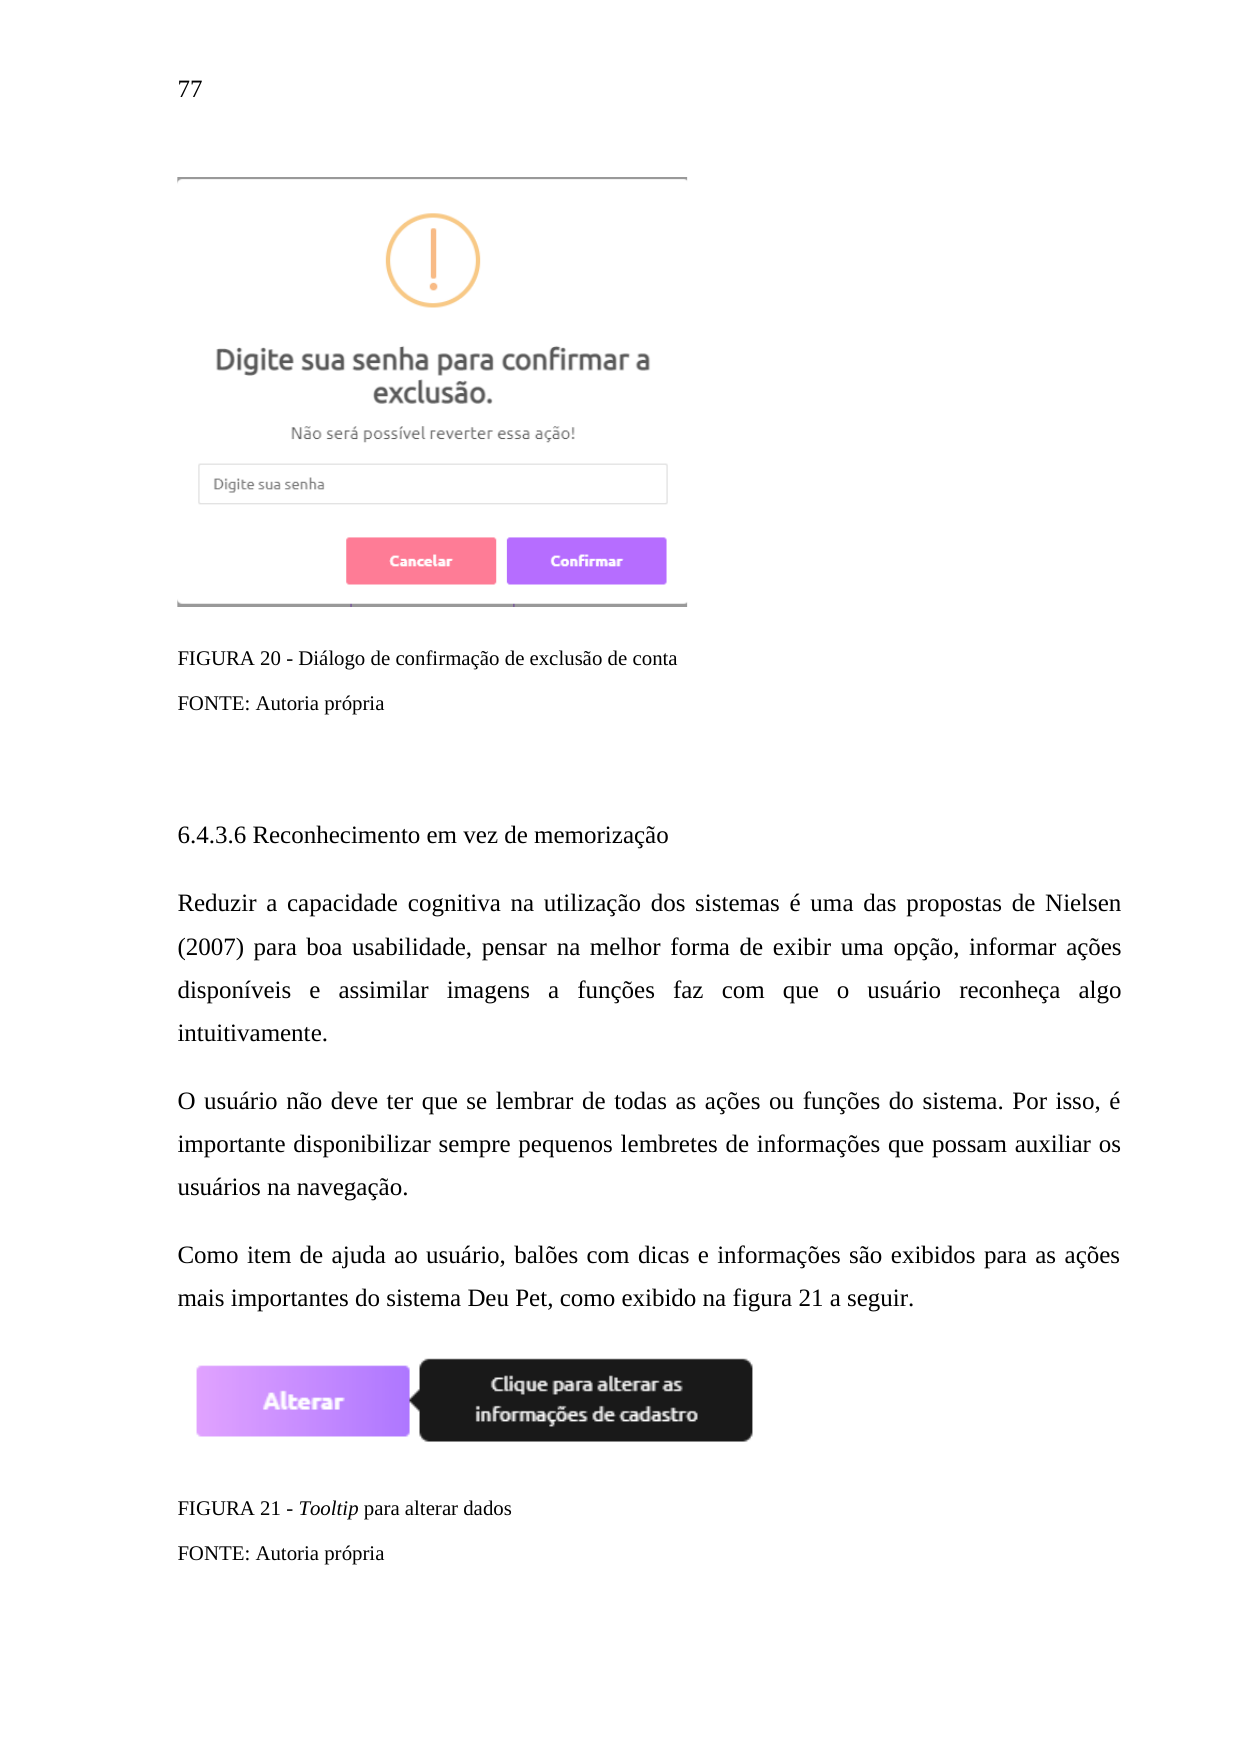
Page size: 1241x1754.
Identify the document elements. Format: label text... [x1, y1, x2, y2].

text FIGURA 21 - Tooltip para alterar dados [177, 1496, 1122, 1520]
text FONTE: Autoria própria [177, 691, 1122, 715]
text Como item de ajuda ao usuário, balões com dicas e informações são exibidos para as ações mais importantes do sistema Deu Pet, como exibido na figura 21 a seguir. [177, 1240, 1122, 1312]
text 6.4.3.6 Reconhecimento em vez de memorização [177, 820, 1122, 849]
picture [177, 177, 688, 607]
text FONTE: Autoria própria [177, 1541, 1122, 1564]
text Reduzir a capacidade cognitiva na utilização dos sistemas é uma das propostas de Nielsen (2007) para boa usabilidade, pensar na melhor forma de exibir uma opção, informar ações disponíveis e assimilar imagens a funções faz com que o usuário reconheça algo intuitivamente. [177, 888, 1122, 1047]
text FIGURA 20 - Diálogo de confirmação de exclusão de conta [177, 646, 1122, 670]
text O usuário não deve ter que se lembrar de todas as ações ou funções do sistema. Por isso, é importante disponibilizar sempre pequenos lembretes de informações que possam auxiliar os usuários na navegação. [177, 1086, 1122, 1201]
picture [177, 1351, 761, 1457]
